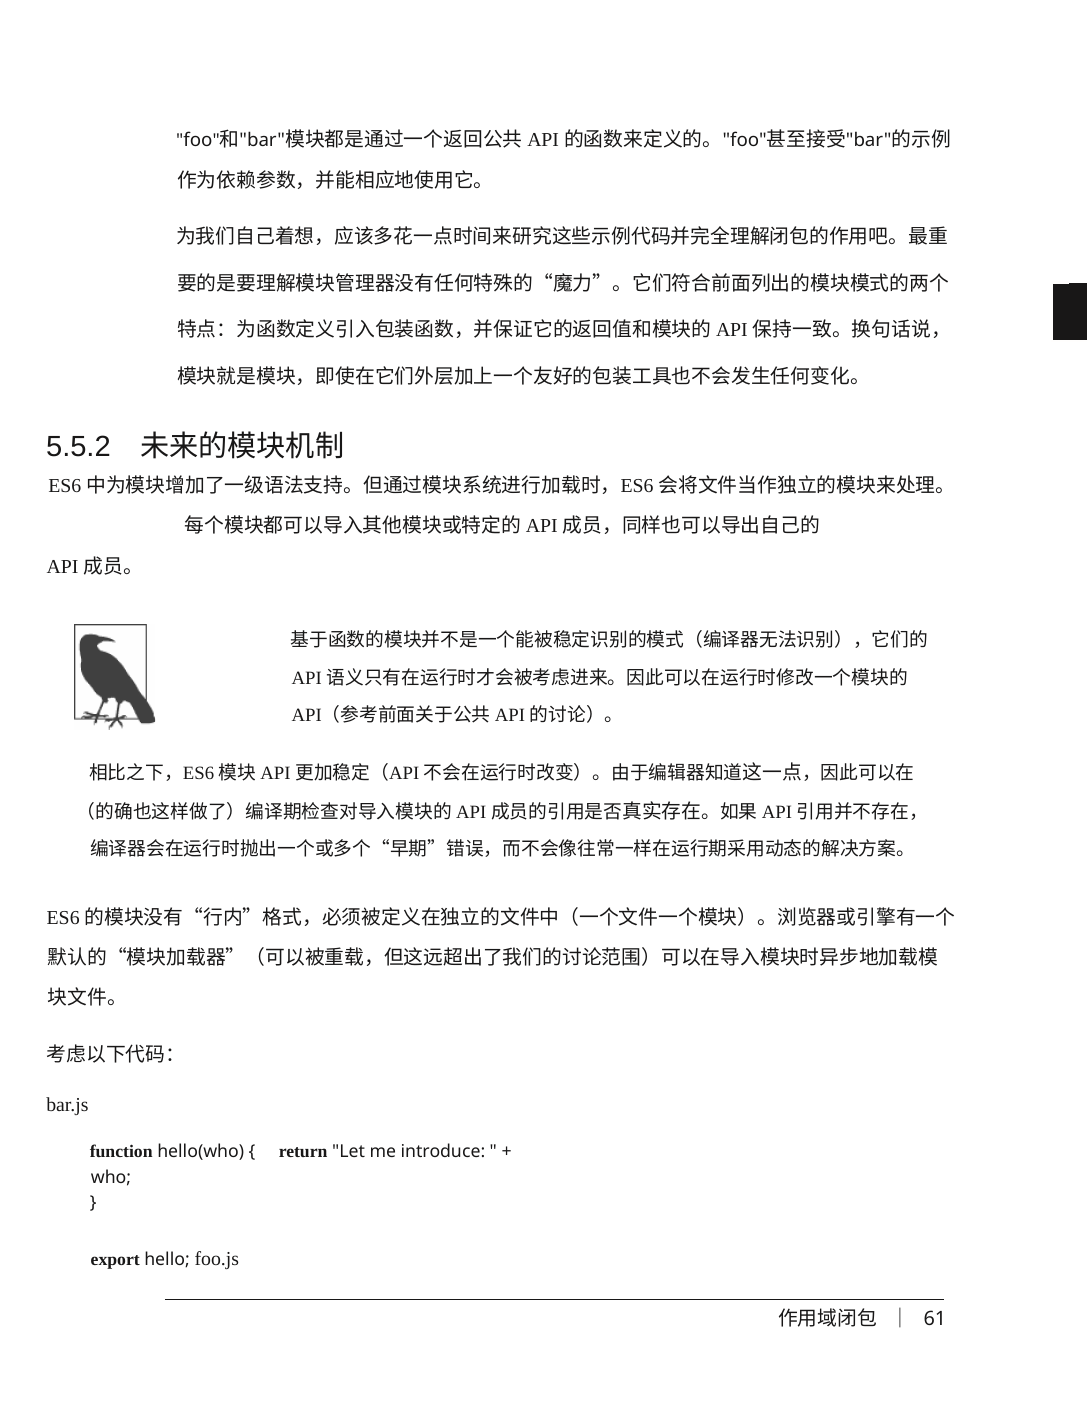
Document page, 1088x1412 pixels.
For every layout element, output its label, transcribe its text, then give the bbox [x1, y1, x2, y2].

text export hello; foo.js [47, 1246, 379, 1270]
text ES6 的模块没有“行内”格式，必须被定义在独立的文件中（一个文件一个模块）。浏览器或引擎有一个默认的“模块加载器”（可以被重载，但这远超出了我们的讨论范围）可以在导入模块时异步地加载模块文件。 [46, 901, 956, 1011]
text API 成员。 [46, 550, 956, 579]
text 为我们自己着想，应该多花一点时间来研究这些示例代码并完全理解闭包的作用吧。最重要的是要理解模块管理器没有任何特殊的“魔力”。它们符合前面列出的模块模式的两个特点：为函数定义引入包装函数，并保证它的返回值和模块的 API 保持一致。换句话说，模块就是模块，即使在它们外层加上一个友好的包装工具也不会发生任何变化。 [176, 220, 956, 389]
text "foo"和"bar"模块都是通过一个返回公共 API 的函数来定义的。"foo"甚至接受"bar"的示例作为依赖参数，并能相应地使用它。 [176, 124, 956, 193]
text function hello(who) { return "Let me introduce: " + who; [89, 1139, 556, 1188]
subtitle 5.5.2 未来的模块机制 [46, 423, 956, 465]
text } [89, 1190, 680, 1214]
picture [74, 624, 156, 730]
text ES6 中为模块增加了一级语法支持。但通过模块系统进行加载时，ES6 会将文件当作独立的模块来处理。每个模块都可以导入其他模块或特定的 API 成员，同样也可以导出自己的 [47, 470, 956, 538]
text 基于函数的模块并不是一个能被稳定识别的模式（编译器无法识别），它们的 API 语义只有在运行时才会被考虑进来。因此可以在运行时修改一个模块的 API（参考前面关于公共 API 的讨论）。 [164, 625, 939, 727]
text 考虑以下代码： [46, 1038, 956, 1067]
text 相比之下，ES6 模块 API 更加稳定（API 不会在运行时改变）。由于编辑器知道这一点，因此可以在（的确也这样做了）编译期检查对导入模块的 API 成员的引用是否真实存在。如果 API 引用并不存在，编译器会在运行时抛出一个或多个“早期”错误，而不会像往常一样在运行期采用动态的解决方案。 [74, 757, 929, 861]
text bar.js [46, 1093, 956, 1116]
